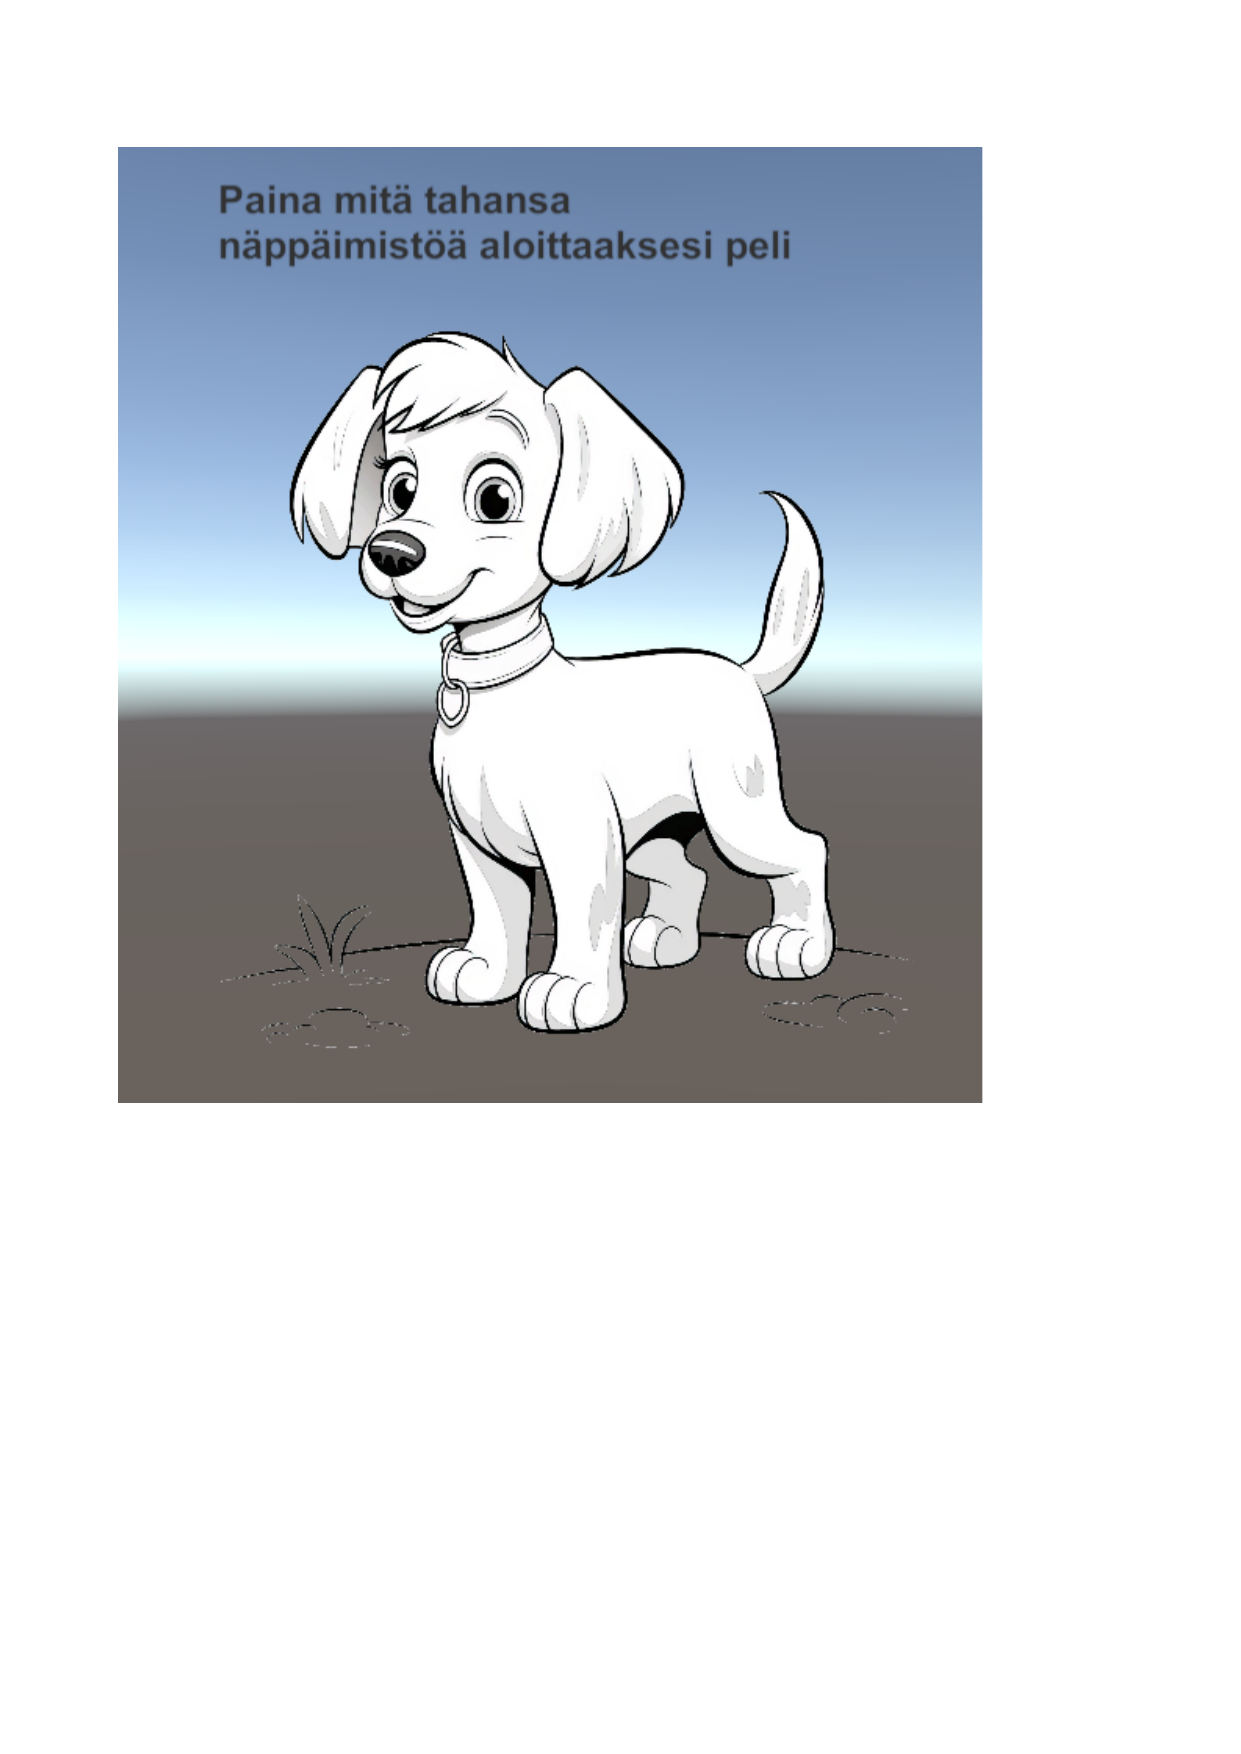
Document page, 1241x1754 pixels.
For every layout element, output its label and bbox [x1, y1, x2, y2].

picture [118, 147, 983, 1103]
